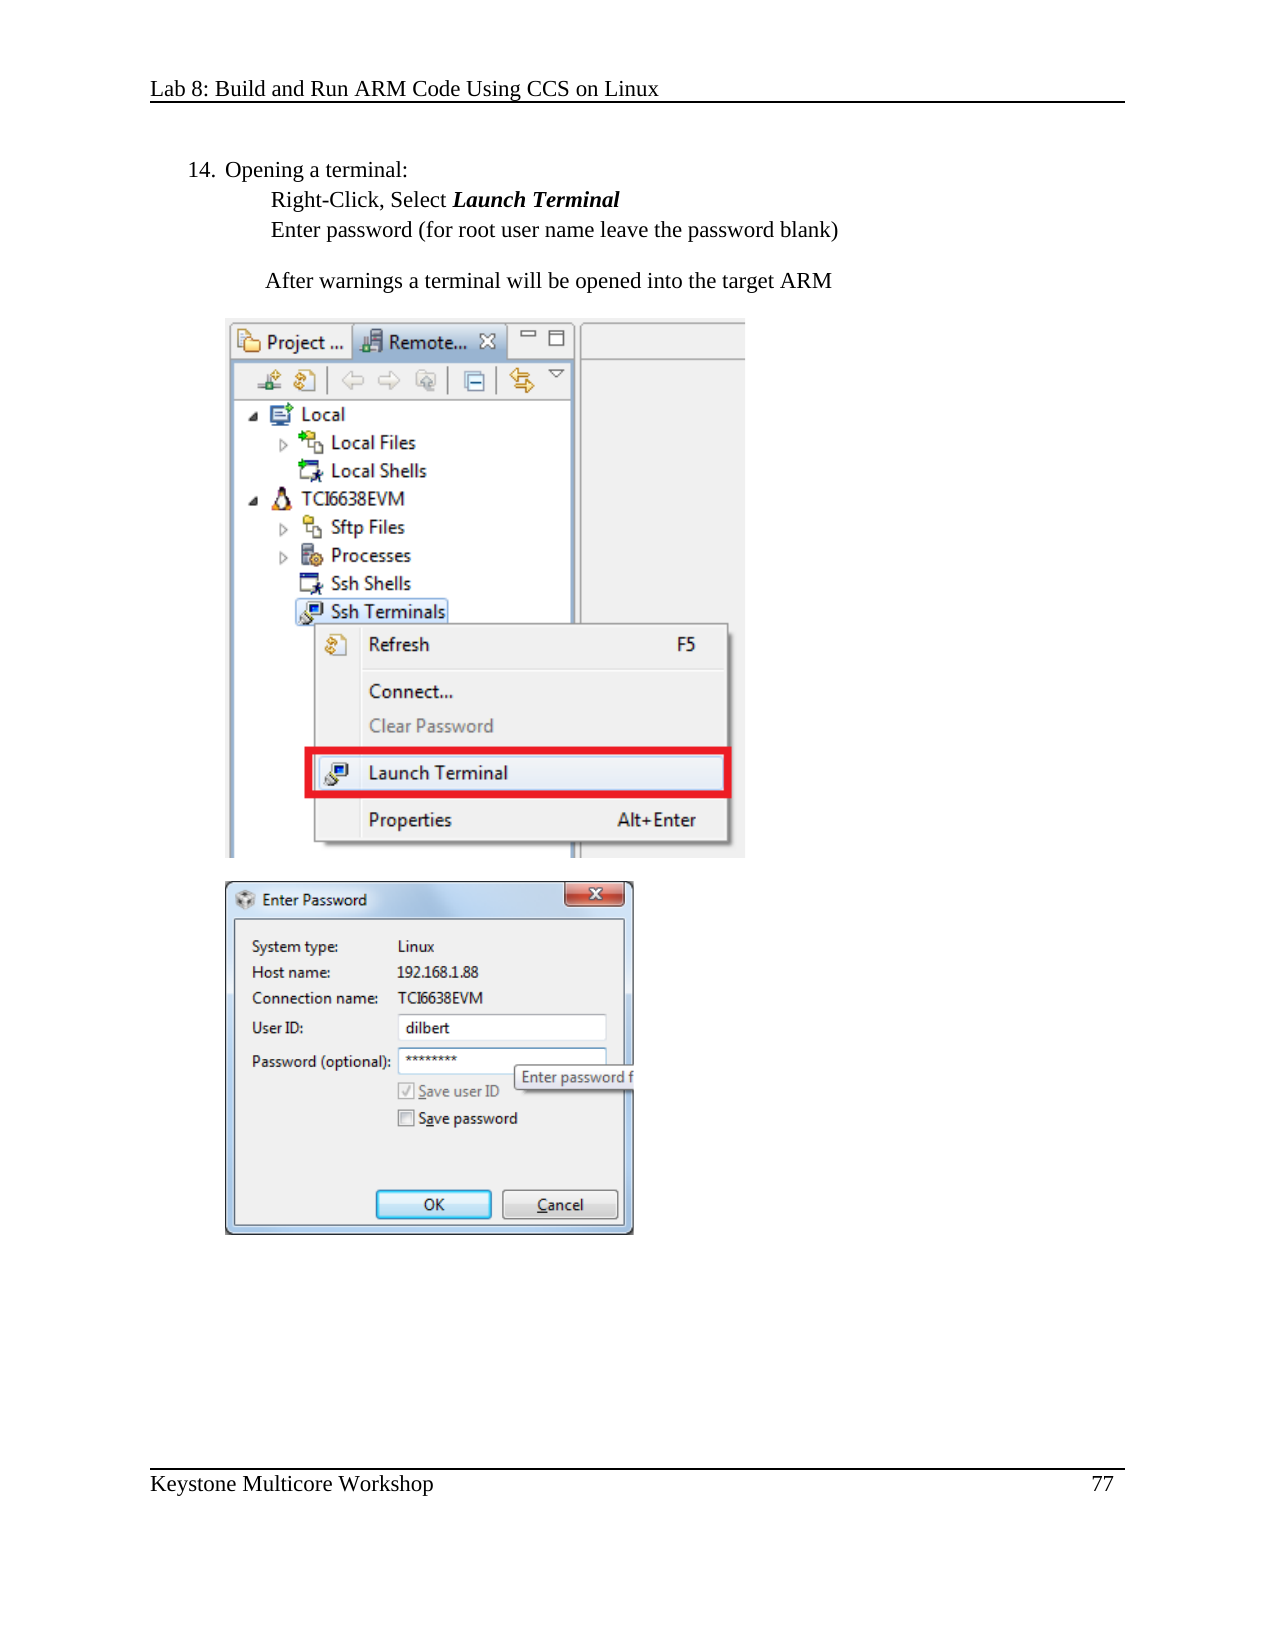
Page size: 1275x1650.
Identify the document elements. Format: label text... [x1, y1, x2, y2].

text After warnings a terminal will be opened into the target ARM [225, 267, 1125, 293]
picture [225, 318, 746, 858]
list Opening a terminal: Right-Click, Select Launch Terminal Enter password (for root user name leave the password blank) [187, 156, 1125, 242]
picture [225, 881, 634, 1235]
